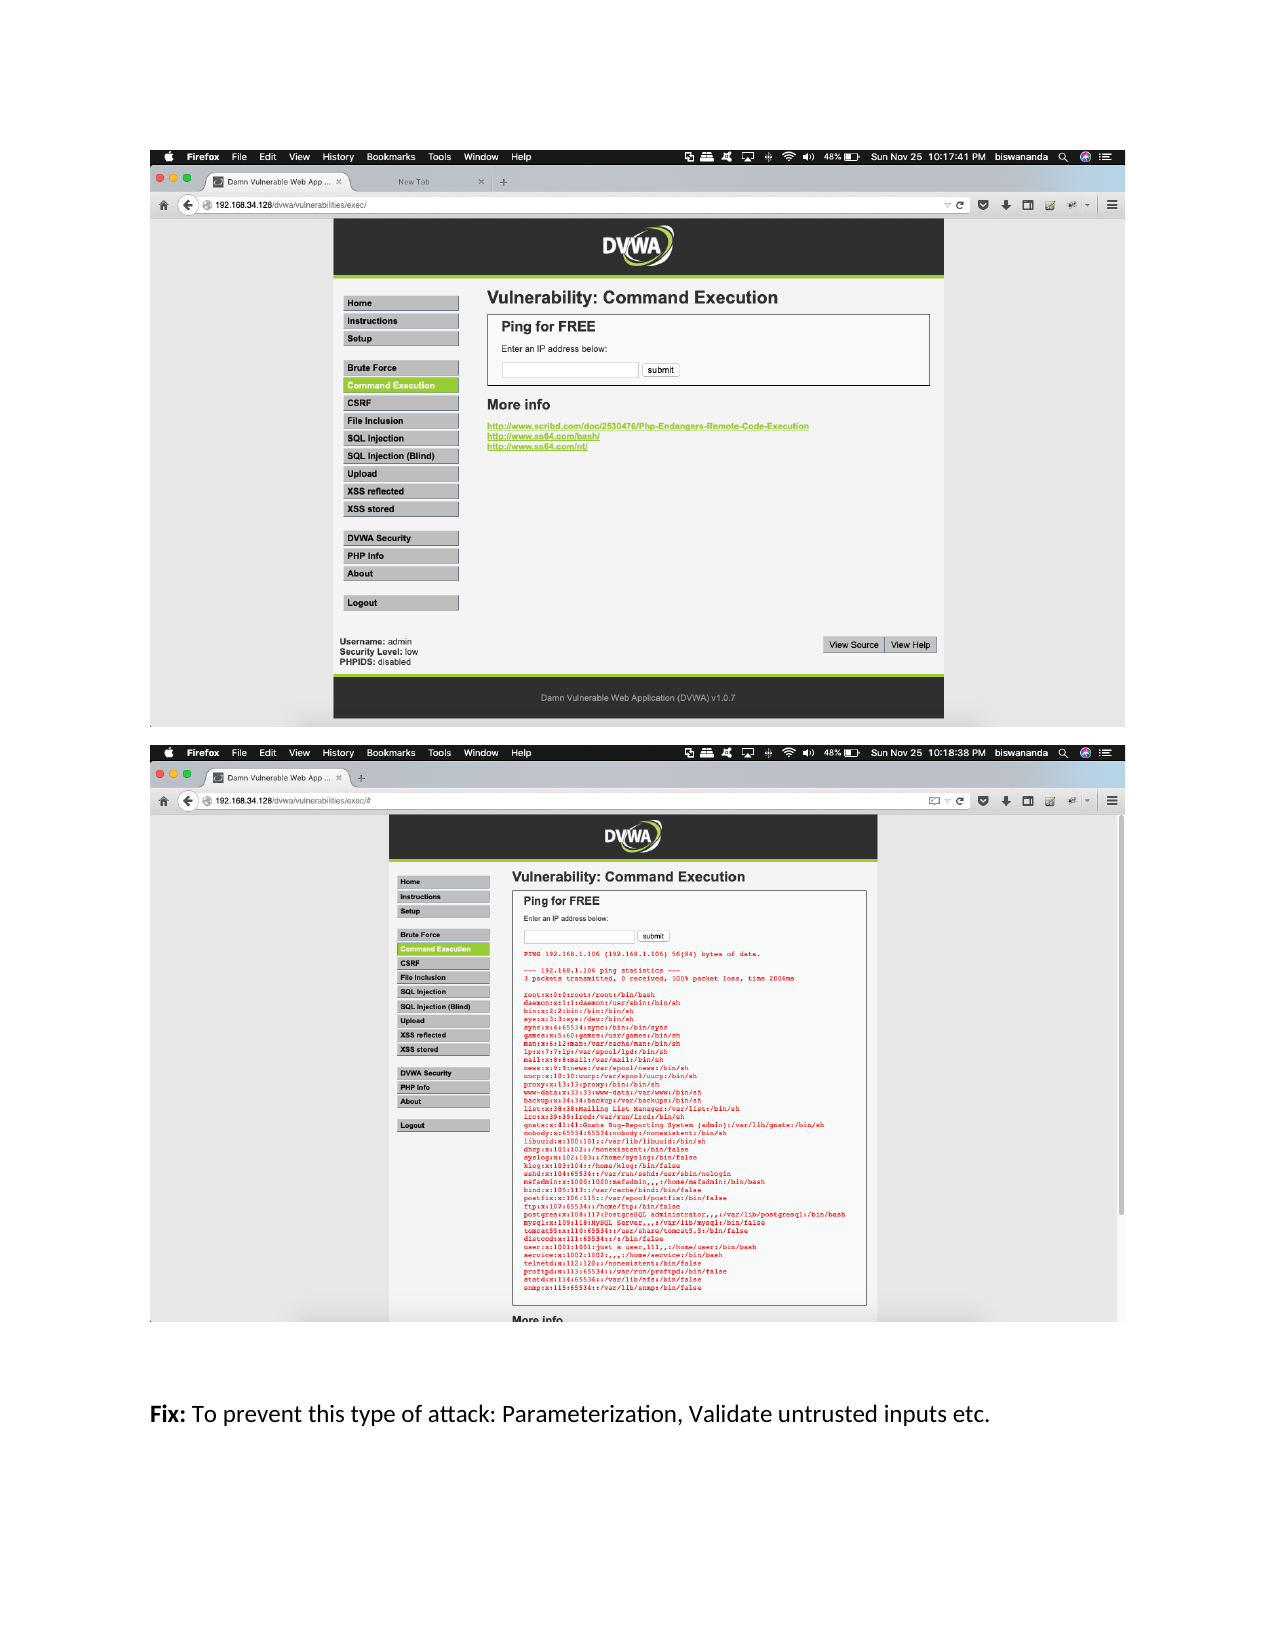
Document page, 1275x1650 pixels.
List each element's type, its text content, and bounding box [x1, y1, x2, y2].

text Fix: To prevent this type of attack: Parameterization, Validate untrusted inputs etc. [150, 1399, 1125, 1429]
picture [150, 745, 1125, 1322]
picture [150, 150, 1125, 727]
